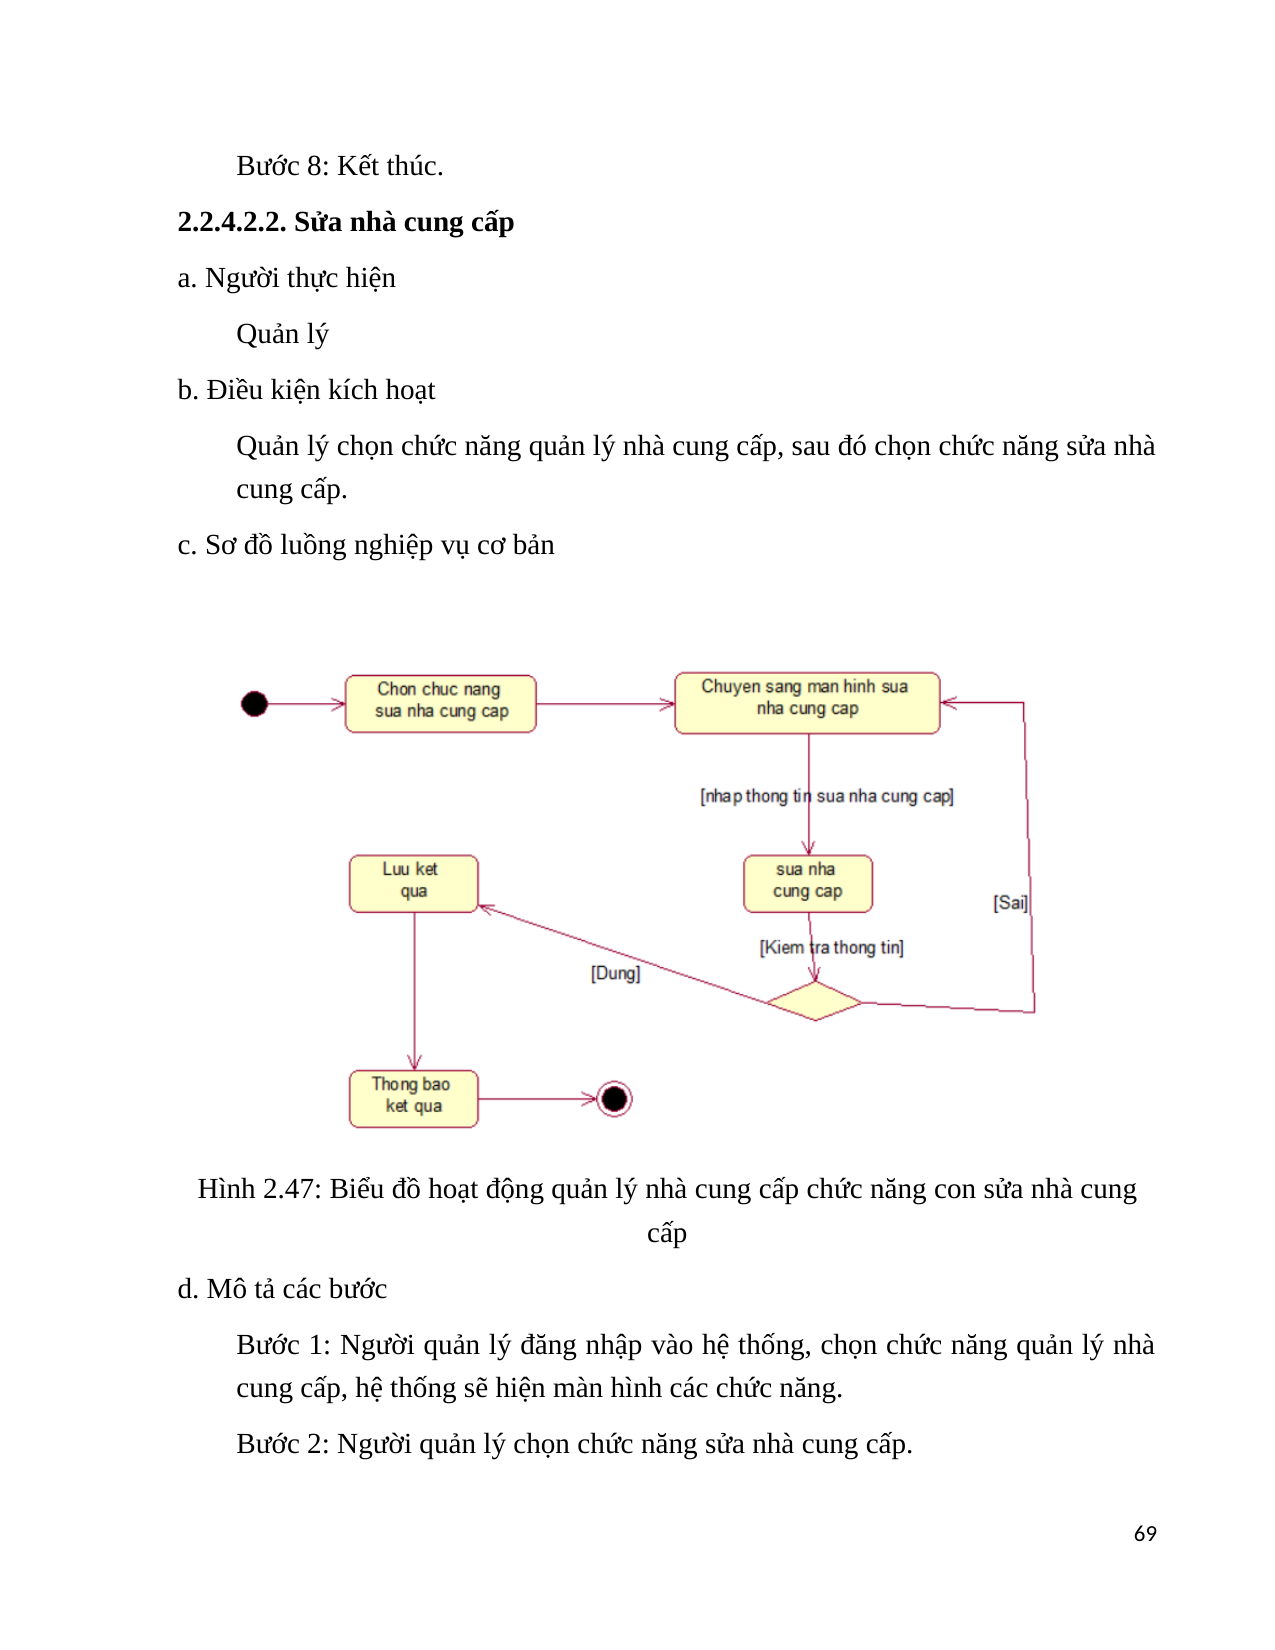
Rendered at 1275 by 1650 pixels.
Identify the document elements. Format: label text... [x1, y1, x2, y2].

picture [177, 583, 1157, 1151]
text d. Mô tả các bước [177, 1271, 1157, 1304]
text Quản lý chọn chức năng quản lý nhà cung cấp, sau đó chọn chức năng sửa nhà cung cấp. [236, 428, 1157, 505]
text Hình 2.47: Biểu đồ hoạt động quản lý nhà cung cấp chức năng con sửa nhà cung cấp [177, 1171, 1157, 1248]
text 2.2.4.2.2. Sửa nhà cung cấp [177, 204, 1157, 237]
text c. Sơ đồ luồng nghiệp vụ cơ bản [177, 527, 1157, 561]
text b. Điều kiện kích hoạt [177, 372, 1157, 405]
text Quản lý [177, 316, 1157, 349]
text Bước 8: Kết thúc. [236, 148, 1157, 181]
text Bước 2: Người quản lý chọn chức năng sửa nhà cung cấp. [236, 1427, 1157, 1460]
text Bước 1: Người quản lý đăng nhập vào hệ thống, chọn chức năng quản lý nhà cung cấp, hệ thống sẽ hiện màn hình các chức năng. [236, 1327, 1157, 1404]
text a. Người thực hiện [177, 260, 1157, 293]
